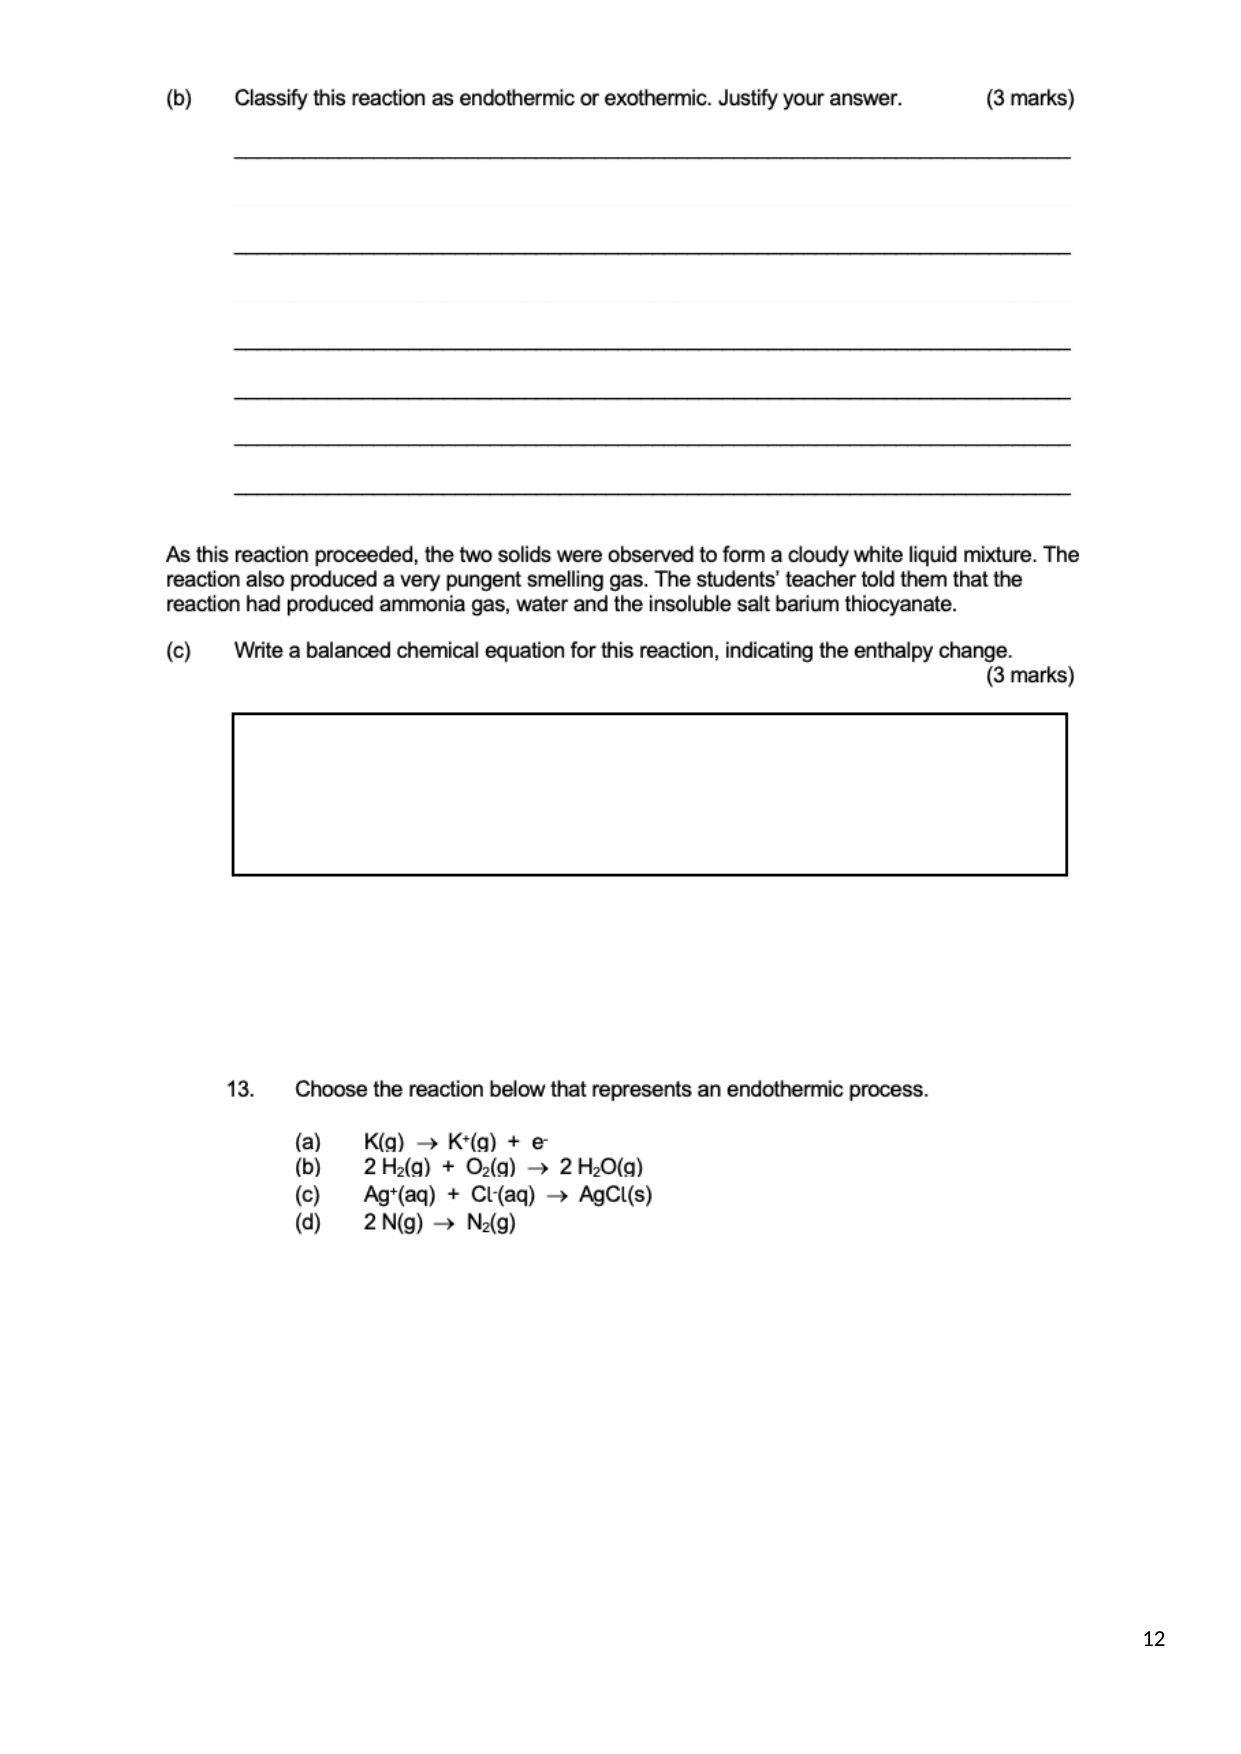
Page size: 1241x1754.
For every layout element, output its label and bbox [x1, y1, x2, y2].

picture [128, 75, 1112, 982]
picture [191, 1047, 1050, 1296]
